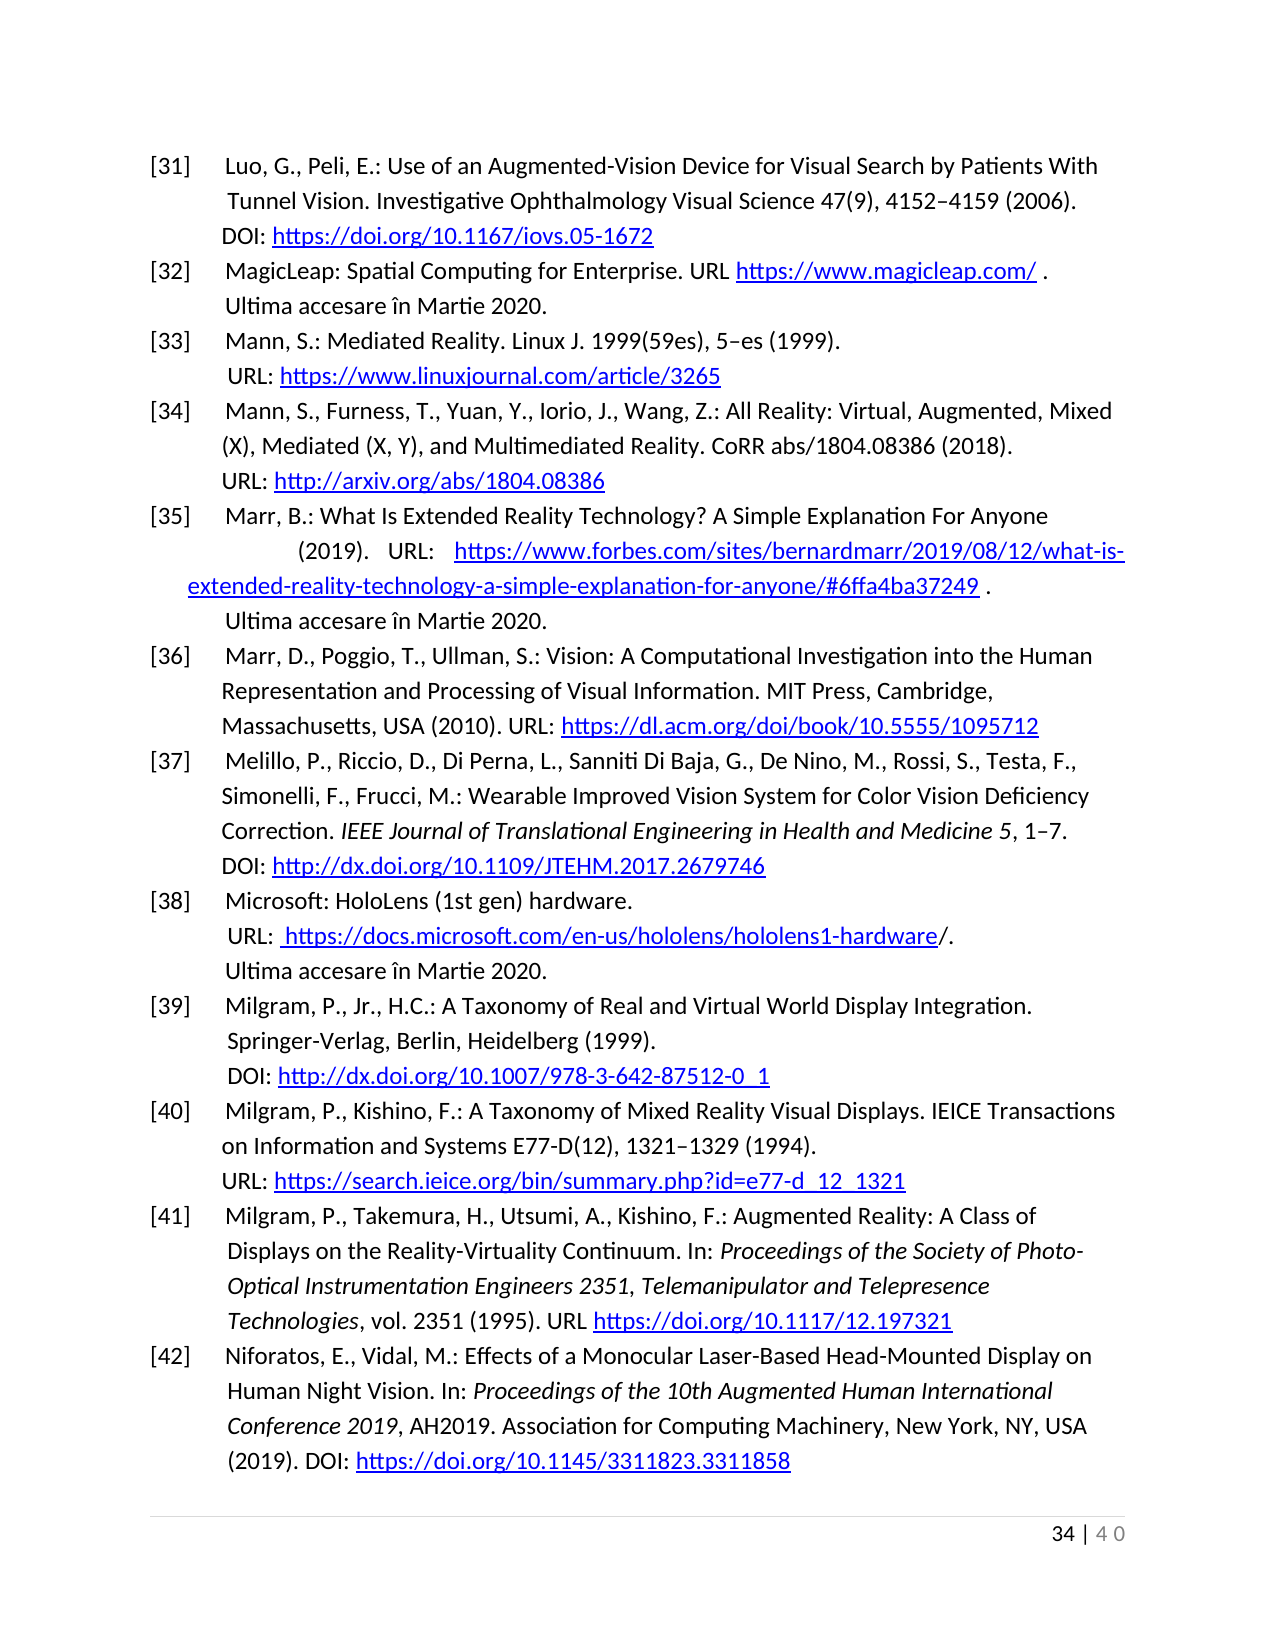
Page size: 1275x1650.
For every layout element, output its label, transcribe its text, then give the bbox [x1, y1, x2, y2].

list Ultima accesare în Martie 2020. [225, 605, 1125, 636]
list Niforatos, E., Vidal, M.: Effects of a Monocular Laser-Based Head-Mounted Display on [150, 1340, 1125, 1371]
list Milgram, P., Kishino, F.: A Taxonomy of Mixed Reality Visual Displays. IEICE Transactions [150, 1095, 1125, 1126]
list (X), Mediated (X, Y), and Multimediated Reality. CoRR abs/1804.08386 (2018). [187, 430, 1125, 461]
list Optical Instrumentation Engineers 2351, Telemanipulator and Telepresence [187, 1270, 1125, 1301]
list Marr, B.: What Is Extended Reality Technology? A Simple Explanation For Anyone [150, 500, 1125, 531]
list Milgram, P., Jr., H.C.: A Taxonomy of Real and Virtual World Display Integration. [150, 990, 1125, 1021]
list URL: http://arxiv.org/abs/1804.08386 [187, 465, 1125, 496]
list DOI: http://dx.doi.org/10.1109/JTEHM.2017.2679746 [187, 850, 1125, 881]
list on Information and Systems E77-D(12), 1321–1329 (1994). [187, 1130, 1125, 1161]
list Ultima accesare în Martie 2020. [225, 290, 1125, 321]
list Ultima accesare în Martie 2020. [225, 955, 1125, 986]
list Correction. IEEE Journal of Translational Engineering in Health and Medicine 5, 1–7. [187, 815, 1125, 846]
list Springer-Verlag, Berlin, Heidelberg (1999). [187, 1025, 1125, 1056]
list Representation and Processing of Visual Information. MIT Press, Cambridge, [187, 675, 1125, 706]
list Marr, D., Poggio, T., Ullman, S.: Vision: A Computational Investigation into the Human [150, 640, 1125, 671]
list Melillo, P., Riccio, D., Di Perna, L., Sanniti Di Baja, G., De Nino, M., Rossi, S., Testa, F., [150, 745, 1125, 776]
list Mann, S., Furness, T., Yuan, Y., Iorio, J., Wang, Z.: All Reality: Virtual, Augmented, Mixed [150, 395, 1125, 426]
list (2019). URL: https://www.forbes.com/sites/bernardmarr/2019/08/12/what-is- extended-reality-technology-a-simple-explanation-for-anyone/#6ffa4ba37249 . [187, 535, 1125, 601]
list (2019). DOI: https://doi.org/10.1145/3311823.3311858 [187, 1445, 1125, 1476]
list Displays on the Reality-Virtuality Continuum. In: Proceedings of the Society of Photo- [187, 1235, 1125, 1266]
list URL: https://search.ieice.org/bin/summary.php?id=e77-d_12_1321 [187, 1165, 1125, 1196]
list URL: https://docs.microsoft.com/en-us/hololens/hololens1-hardware/. [187, 920, 1125, 951]
list Conference 2019, AH2019. Association for Computing Machinery, New York, NY, USA [187, 1410, 1125, 1441]
list Human Night Vision. In: Proceedings of the 10th Augmented Human International [187, 1375, 1125, 1406]
list DOI: http://dx.doi.org/10.1007/978-3-642-87512-0_1 [187, 1060, 1125, 1091]
list Technologies, vol. 2351 (1995). URL https://doi.org/10.1117/12.197321 [187, 1305, 1125, 1336]
list URL: https://www.linuxjournal.com/article/3265 [187, 360, 1125, 391]
list Luo, G., Peli, E.: Use of an Augmented-Vision Device for Visual Search by Patients With [150, 150, 1125, 181]
list Milgram, P., Takemura, H., Utsumi, A., Kishino, F.: Augmented Reality: A Class of [150, 1200, 1125, 1231]
list Massachusetts, USA (2010). URL: https://dl.acm.org/doi/book/10.5555/1095712 [187, 710, 1125, 741]
list Simonelli, F., Frucci, M.: Wearable Improved Vision System for Color Vision Deficiency [187, 780, 1125, 811]
list DOI: https://doi.org/10.1167/iovs.05-1672 [187, 220, 1125, 251]
list Tunnel Vision. Investigative Ophthalmology Visual Science 47(9), 4152–4159 (2006). [187, 185, 1125, 216]
list MagicLeap: Spatial Computing for Enterprise. URL https://www.magicleap.com/ . [150, 255, 1125, 286]
list Mann, S.: Mediated Reality. Linux J. 1999(59es), 5–es (1999). [150, 325, 1125, 356]
list Microsoft: HoloLens (1st gen) hardware. [150, 885, 1125, 916]
